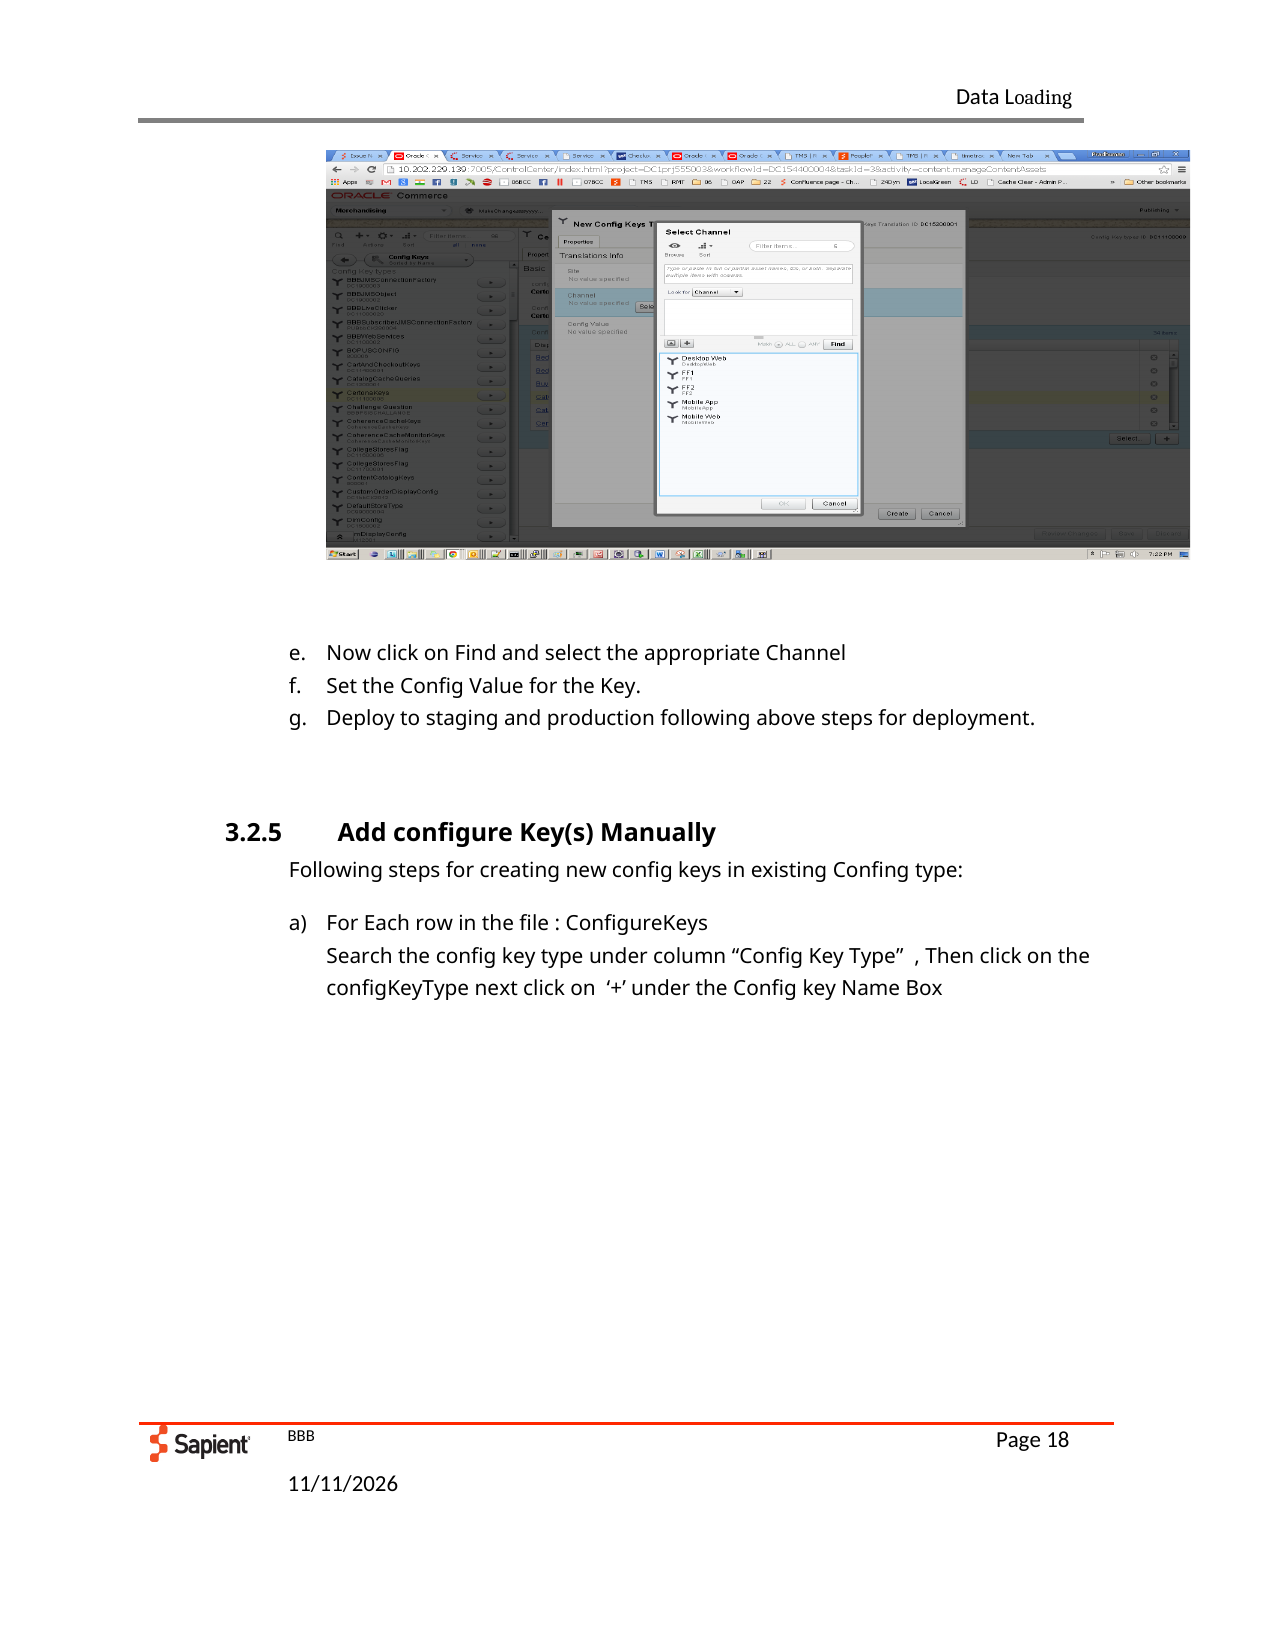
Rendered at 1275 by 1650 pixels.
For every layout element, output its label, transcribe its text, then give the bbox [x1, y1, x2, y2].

text Following steps for creating new config keys in existing Confing type: [225, 855, 1125, 883]
list Search the config key type under column “Config Key Type” , Then click on the configKeyType next click on ‘+’ under the Config key Name Box [326, 941, 1125, 1002]
picture [326, 150, 1191, 560]
list Set the Config Value for the Key. [289, 671, 1125, 699]
subtitle Add configure Key(s) Manually [225, 814, 1125, 849]
list For Each row in the file : ConfigureKeys [289, 908, 1125, 937]
list Deploy to staging and production following above steps for deployment. [289, 703, 1125, 732]
list Now click on Find and select the appropriate Channel [289, 638, 1125, 667]
